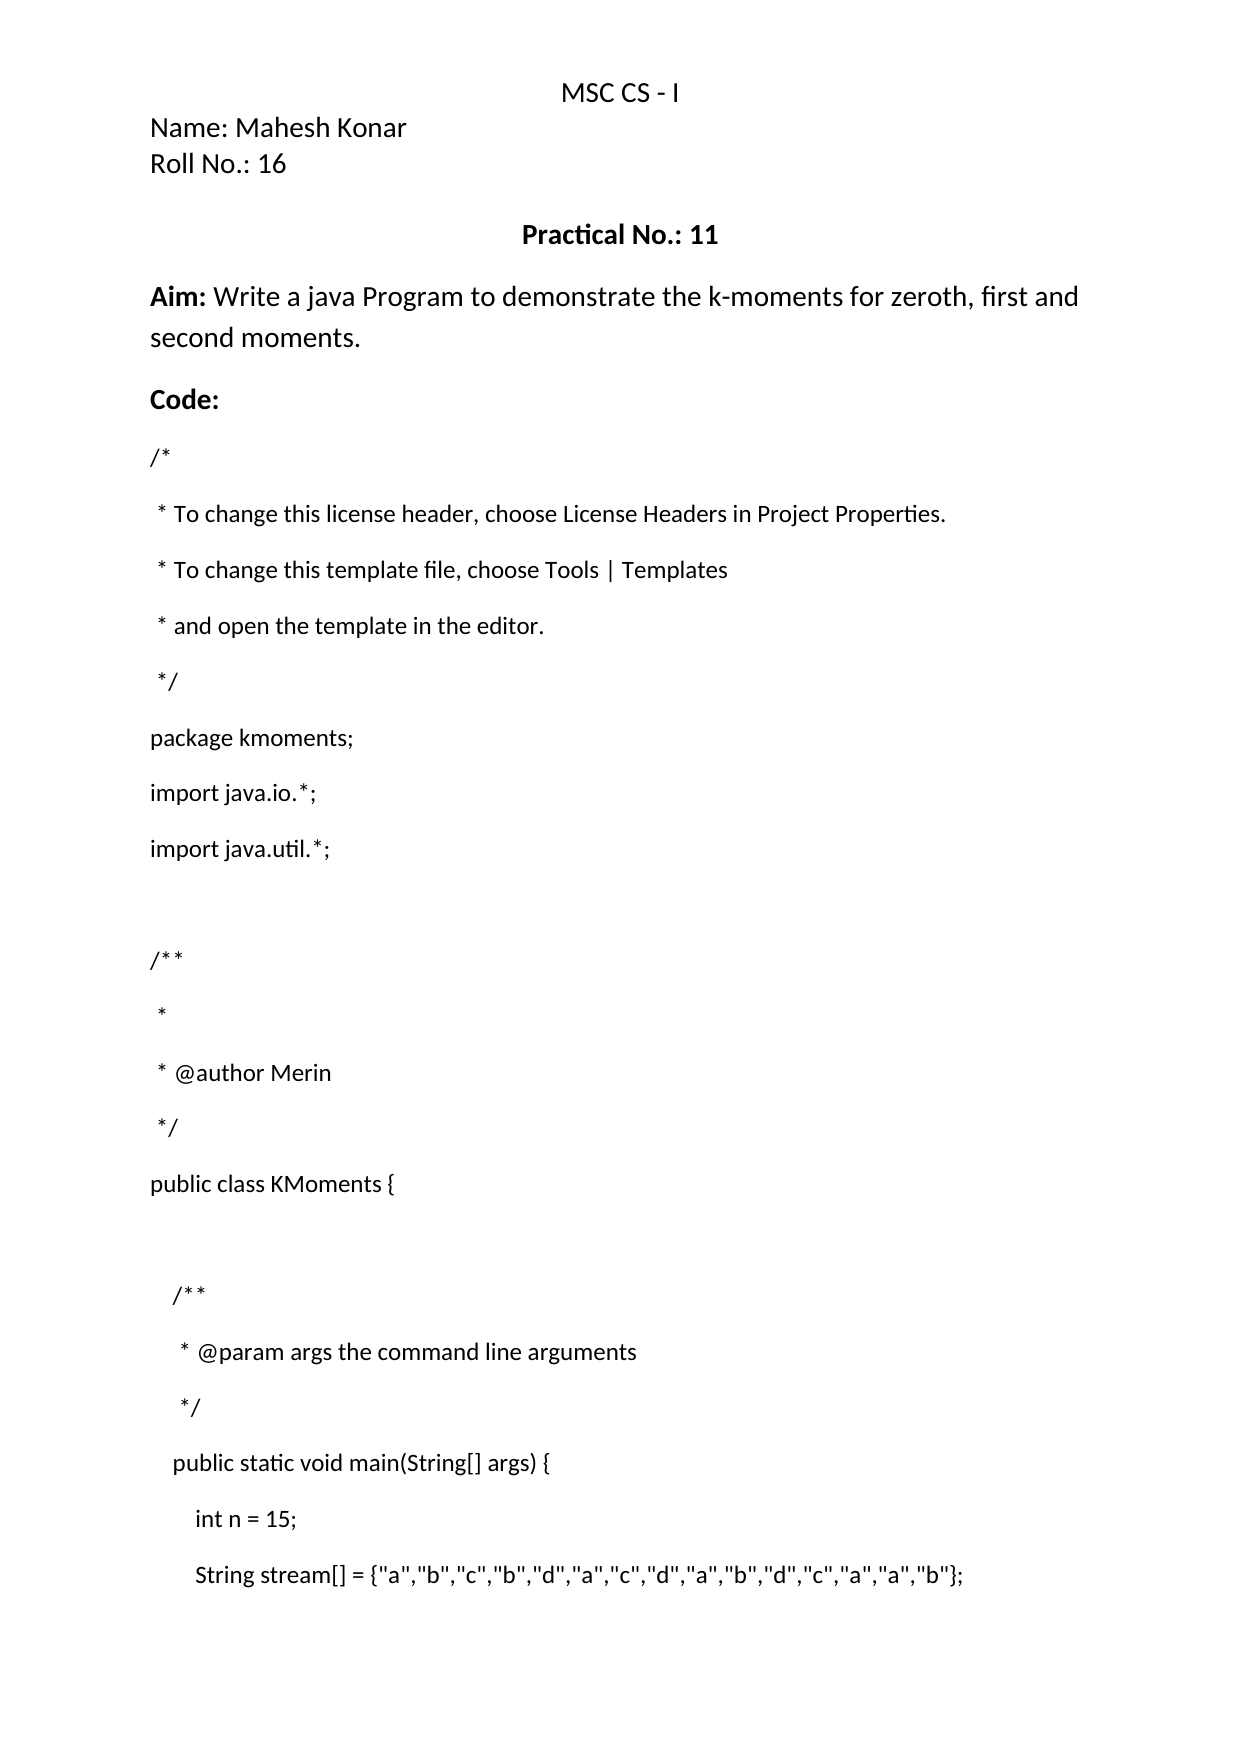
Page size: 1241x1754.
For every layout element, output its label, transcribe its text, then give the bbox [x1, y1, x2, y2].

text int n = 15; [150, 1503, 1090, 1534]
text * To change this license header, choose License Headers in Project Properties. [150, 498, 1090, 529]
text */ [150, 1112, 1090, 1143]
text */ [150, 1392, 1090, 1422]
text import java.io.*; [150, 777, 1090, 808]
text public class KMoments { [150, 1168, 1090, 1199]
text * @param args the command line arguments [150, 1336, 1090, 1366]
text * To change this template file, choose Tools | Templates [150, 554, 1090, 585]
text public static void main(String[] args) { [150, 1447, 1090, 1478]
text Aim: Write a java Program to demonstrate the k-moments for zeroth, first and second moments. [150, 278, 1090, 354]
text * @author Merin [150, 1057, 1090, 1087]
text /** [150, 1280, 1090, 1311]
text import java.util.*; [150, 833, 1090, 864]
text package kmoments; [150, 722, 1090, 752]
text * and open the template in the editor. [150, 610, 1090, 641]
text /** [150, 945, 1090, 976]
text Code: [150, 381, 1090, 416]
text */ [150, 666, 1090, 696]
text * [150, 1001, 1090, 1031]
text Practical No.: 11 [150, 216, 1090, 252]
text String stream[] = {"a","b","c","b","d","a","c","d","a","b","d","c","a","a","b"}; [150, 1559, 1090, 1590]
text /* [150, 442, 1090, 473]
